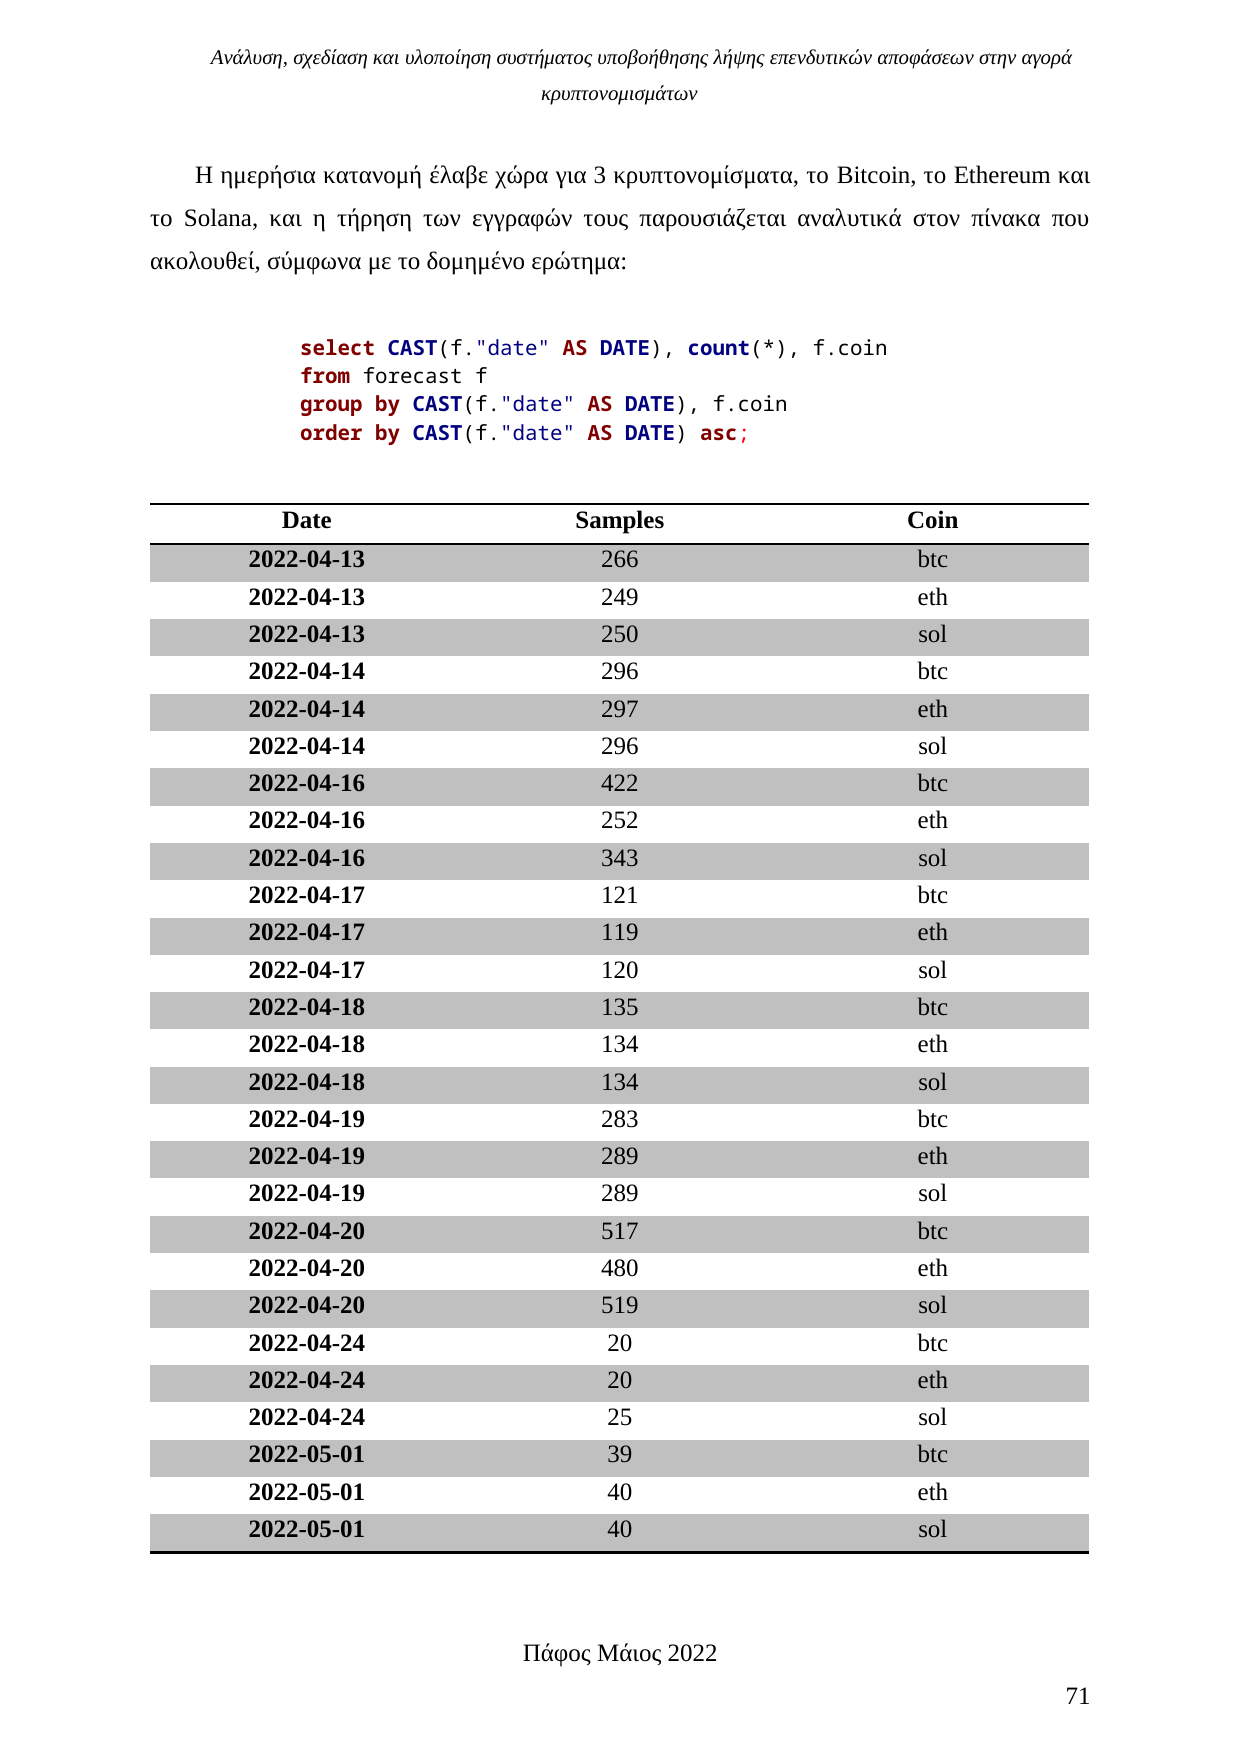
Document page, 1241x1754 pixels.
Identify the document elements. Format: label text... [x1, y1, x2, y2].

table_cell eth [776, 1477, 1089, 1514]
table_cell 2022-04-20 [150, 1290, 463, 1328]
table_cell btc [776, 992, 1089, 1029]
table_cell sol [776, 843, 1089, 880]
table_cell 2022-04-14 [150, 731, 463, 768]
table_cell eth [776, 1141, 1089, 1178]
table_cell 121 [463, 880, 776, 917]
table_cell btc [776, 545, 1089, 582]
table_cell 2022-05-01 [150, 1477, 463, 1514]
table_cell btc [776, 1216, 1089, 1253]
text Η ημερήσια κατανομή έλαβε χώρα για 3 κρυπτονομίσματα, το Bitcoin, το Ethereum και το Solana, και η τήρηση των εγγραφών τους παρουσιάζεται αναλυτικά στον πίνακα που ακολουθεί, σύμφωνα με το δομημένο ερώτημα: [150, 160, 1090, 275]
table_cell 2022-04-13 [150, 582, 463, 619]
table_cell 2022-04-18 [150, 992, 463, 1029]
table_cell 2022-05-01 [150, 1514, 463, 1551]
table_cell 422 [463, 768, 776, 806]
table_cell 480 [463, 1253, 776, 1290]
text from forecast f [300, 361, 1090, 389]
table_cell 517 [463, 1216, 776, 1253]
table_cell 297 [463, 694, 776, 731]
table_cell sol [776, 1402, 1089, 1439]
table_cell 2022-04-16 [150, 768, 463, 806]
table_cell 2022-04-20 [150, 1216, 463, 1253]
table_cell 2022-04-19 [150, 1104, 463, 1141]
table_cell sol [776, 1179, 1089, 1216]
table_cell btc [776, 768, 1089, 806]
table_cell 289 [463, 1179, 776, 1216]
table_cell 135 [463, 992, 776, 1029]
table_header Coin [776, 505, 1089, 542]
table_cell sol [776, 1067, 1089, 1104]
table_cell btc [776, 1440, 1089, 1477]
table_cell sol [776, 955, 1089, 992]
table_cell 266 [463, 545, 776, 582]
table_cell eth [776, 918, 1089, 955]
table_cell 2022-04-17 [150, 880, 463, 917]
table_cell eth [776, 582, 1089, 619]
text order by CAST(f."date" AS DATE) asc; [300, 418, 1090, 446]
table_cell eth [776, 1029, 1089, 1067]
table_cell eth [776, 1253, 1089, 1290]
table_cell 20 [463, 1365, 776, 1402]
table_cell 343 [463, 843, 776, 880]
table_cell 2022-04-14 [150, 694, 463, 731]
table_cell 120 [463, 955, 776, 992]
table_cell 283 [463, 1104, 776, 1141]
table_cell 25 [463, 1402, 776, 1439]
table_cell 2022-04-20 [150, 1253, 463, 1290]
table_cell 2022-04-17 [150, 955, 463, 992]
table_cell 2022-04-24 [150, 1402, 463, 1439]
table_cell 119 [463, 918, 776, 955]
table_cell 2022-05-01 [150, 1440, 463, 1477]
table_cell sol [776, 1290, 1089, 1328]
table_cell 20 [463, 1328, 776, 1365]
table_cell 2022-04-16 [150, 843, 463, 880]
table_cell 2022-04-19 [150, 1141, 463, 1178]
table_cell 2022-04-18 [150, 1029, 463, 1067]
table_cell 39 [463, 1440, 776, 1477]
text select CAST(f."date" AS DATE), count(*), f.coin [300, 333, 1090, 361]
table_cell 296 [463, 731, 776, 768]
table_cell 2022-04-13 [150, 619, 463, 656]
table_cell eth [776, 1365, 1089, 1402]
table_cell sol [776, 731, 1089, 768]
table_header Samples [463, 505, 776, 542]
table_cell 2022-04-17 [150, 918, 463, 955]
table_cell 2022-04-14 [150, 656, 463, 694]
table_cell 134 [463, 1067, 776, 1104]
table_cell 2022-04-24 [150, 1328, 463, 1365]
table_cell btc [776, 880, 1089, 917]
table_cell 296 [463, 656, 776, 694]
table_cell sol [776, 1514, 1089, 1551]
table_cell 249 [463, 582, 776, 619]
table_cell 2022-04-13 [150, 545, 463, 582]
table_cell 2022-04-18 [150, 1067, 463, 1104]
text group by CAST(f."date" AS DATE), f.coin [300, 389, 1090, 418]
table_cell btc [776, 1328, 1089, 1365]
table_cell btc [776, 1104, 1089, 1141]
table_cell 2022-04-24 [150, 1365, 463, 1402]
table_cell 134 [463, 1029, 776, 1067]
table_header Date [150, 505, 463, 542]
table_cell 40 [463, 1477, 776, 1514]
table_cell sol [776, 619, 1089, 656]
table_cell 2022-04-16 [150, 806, 463, 843]
table_cell 252 [463, 806, 776, 843]
table_cell btc [776, 656, 1089, 694]
table_cell eth [776, 806, 1089, 843]
table_cell 40 [463, 1514, 776, 1551]
table_cell eth [776, 694, 1089, 731]
table_cell 2022-04-19 [150, 1179, 463, 1216]
table_cell 519 [463, 1290, 776, 1328]
table_cell 289 [463, 1141, 776, 1178]
table_cell 250 [463, 619, 776, 656]
